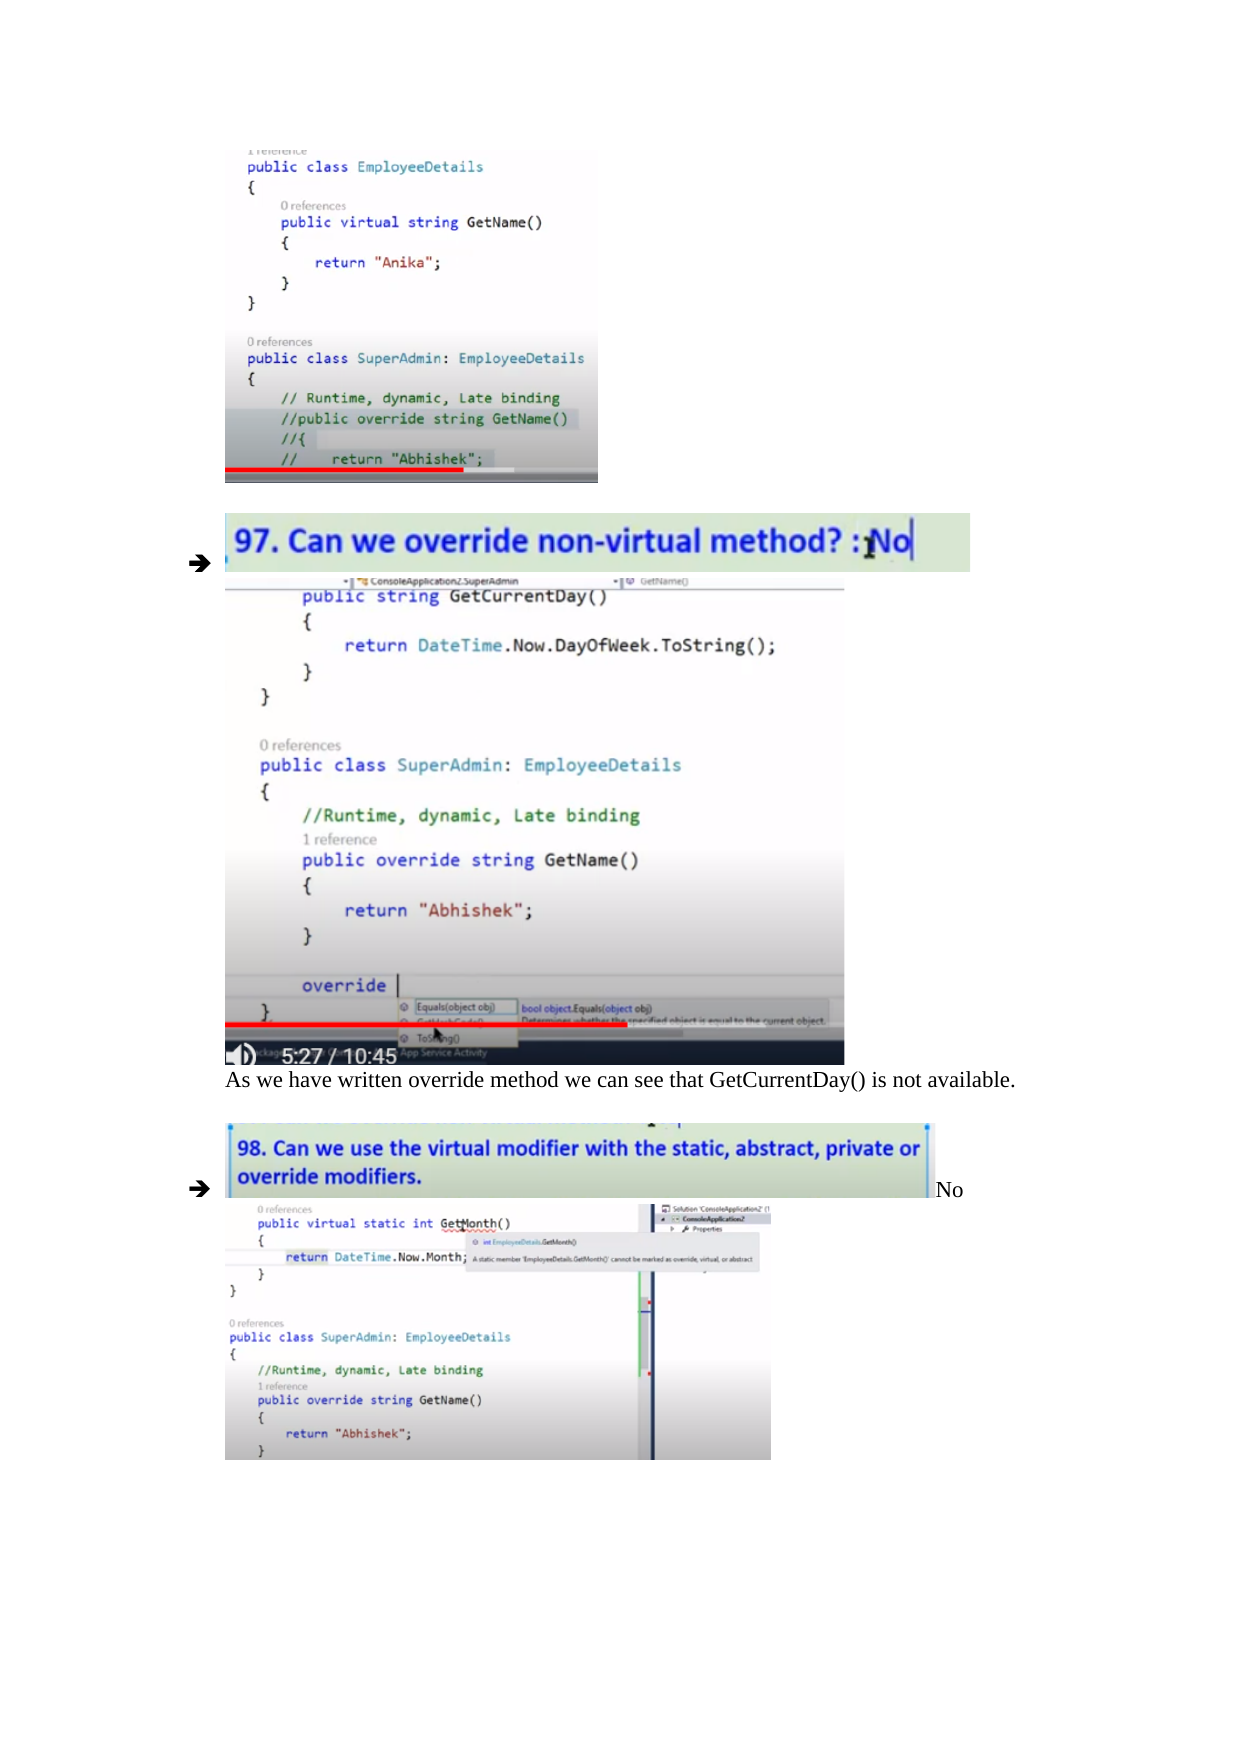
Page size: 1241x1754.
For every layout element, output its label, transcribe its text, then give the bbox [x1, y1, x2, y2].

picture [225, 578, 845, 1065]
picture [225, 513, 971, 572]
picture [225, 1123, 936, 1198]
list As we have written override method we can see that GetCurrentDay() is not available. [225, 1066, 1090, 1093]
picture [225, 1204, 771, 1460]
picture [225, 150, 598, 483]
